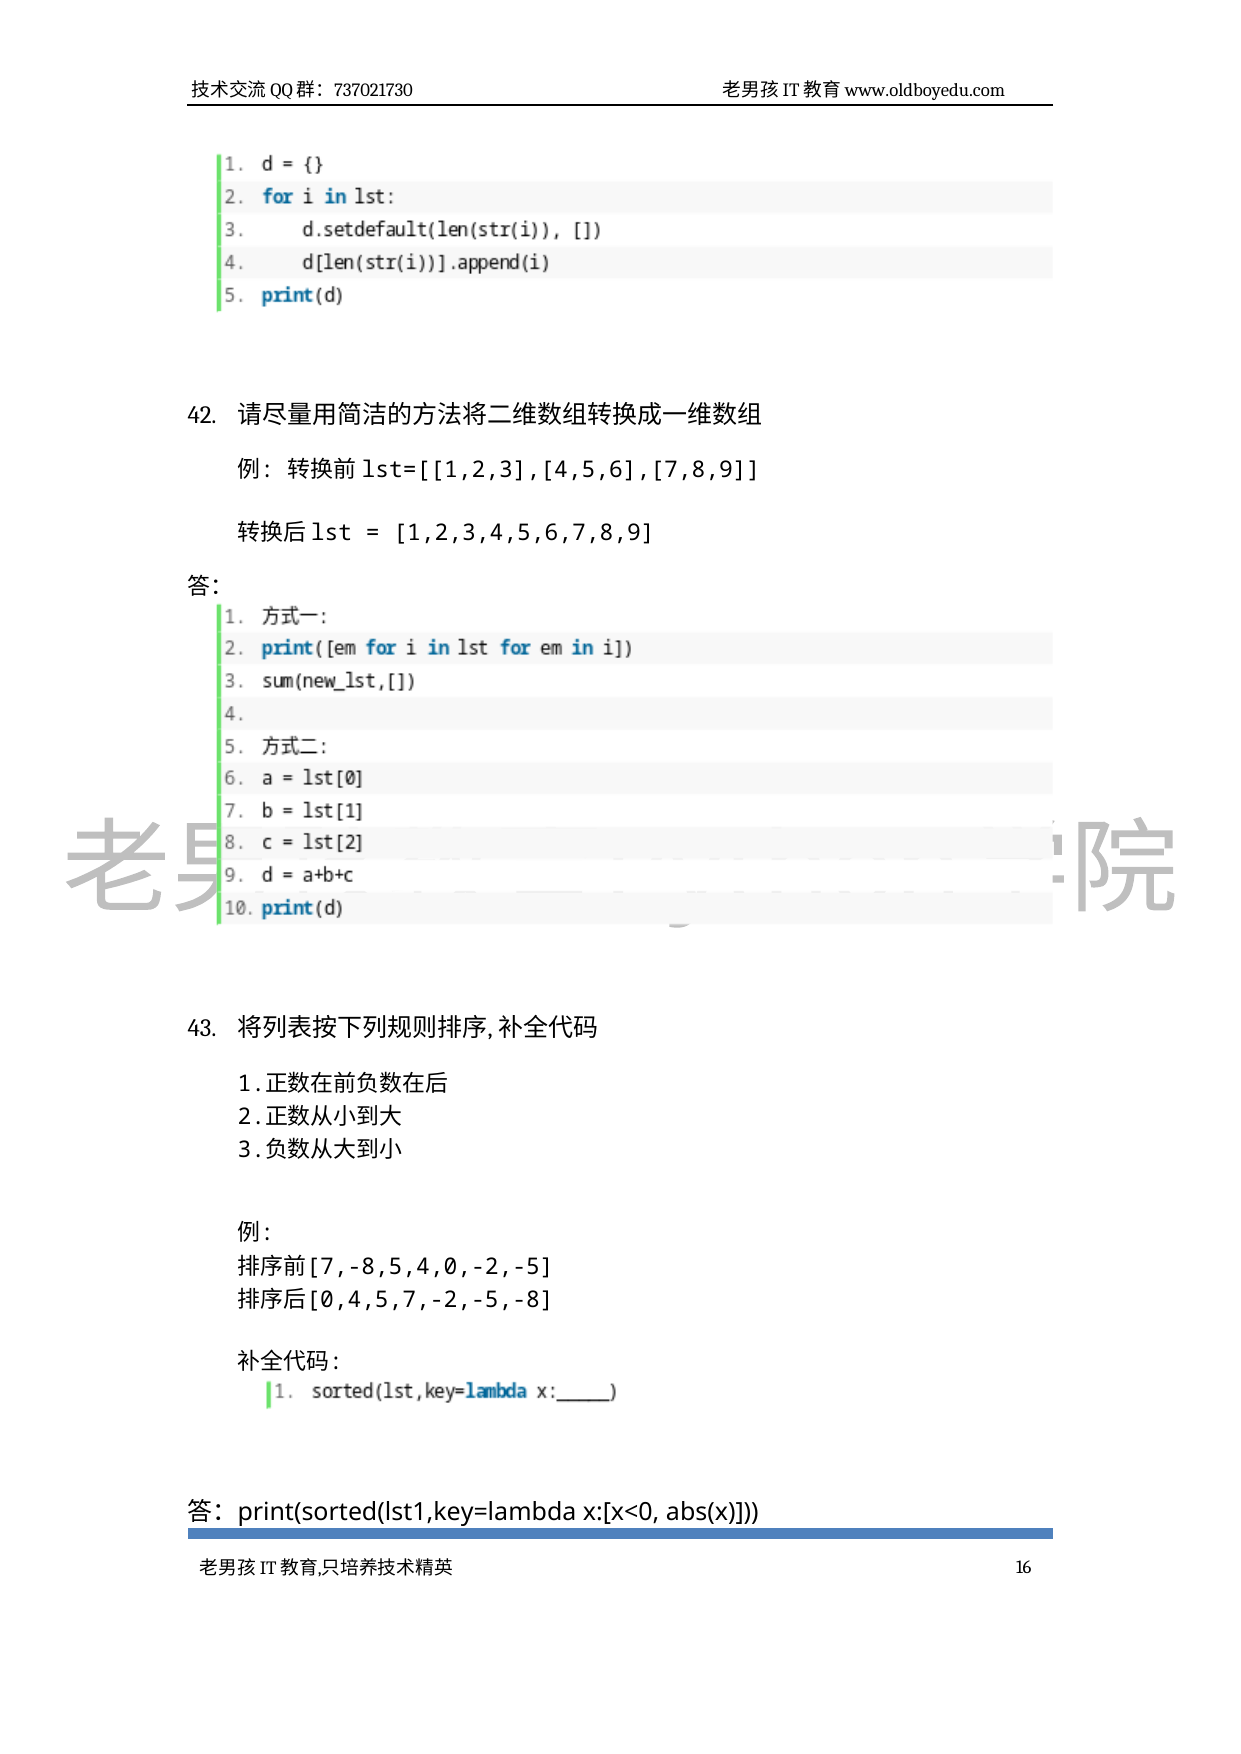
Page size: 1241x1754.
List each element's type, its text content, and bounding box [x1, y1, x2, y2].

text 答：print(sorted(lst1,key=lambda x:[x<0, abs(x)])) [187, 1491, 1053, 1527]
list 请尽量用简洁的方法将二维数组转换成一维数组 [187, 394, 1053, 431]
list 1.正数在前负数在后 2.正数从小到大 3.负数从大到小 [187, 1065, 1053, 1193]
list 例: 转换前 lst=[[1,2,3],[4,5,6],[7,8,9]] 转换后lst = [1,2,3,4,5,6,7,8,9] [187, 451, 1053, 547]
list 将列表按下列规则排序, 补全代码 [187, 1008, 1053, 1044]
list 例: 排序前[7,-8,5,4,0,-2,-5] 排序后[0,4,5,7,-2,-5,-8] 补全代码: [187, 1214, 1053, 1470]
text 答： [187, 150, 1053, 373]
text 答： [187, 568, 1053, 987]
